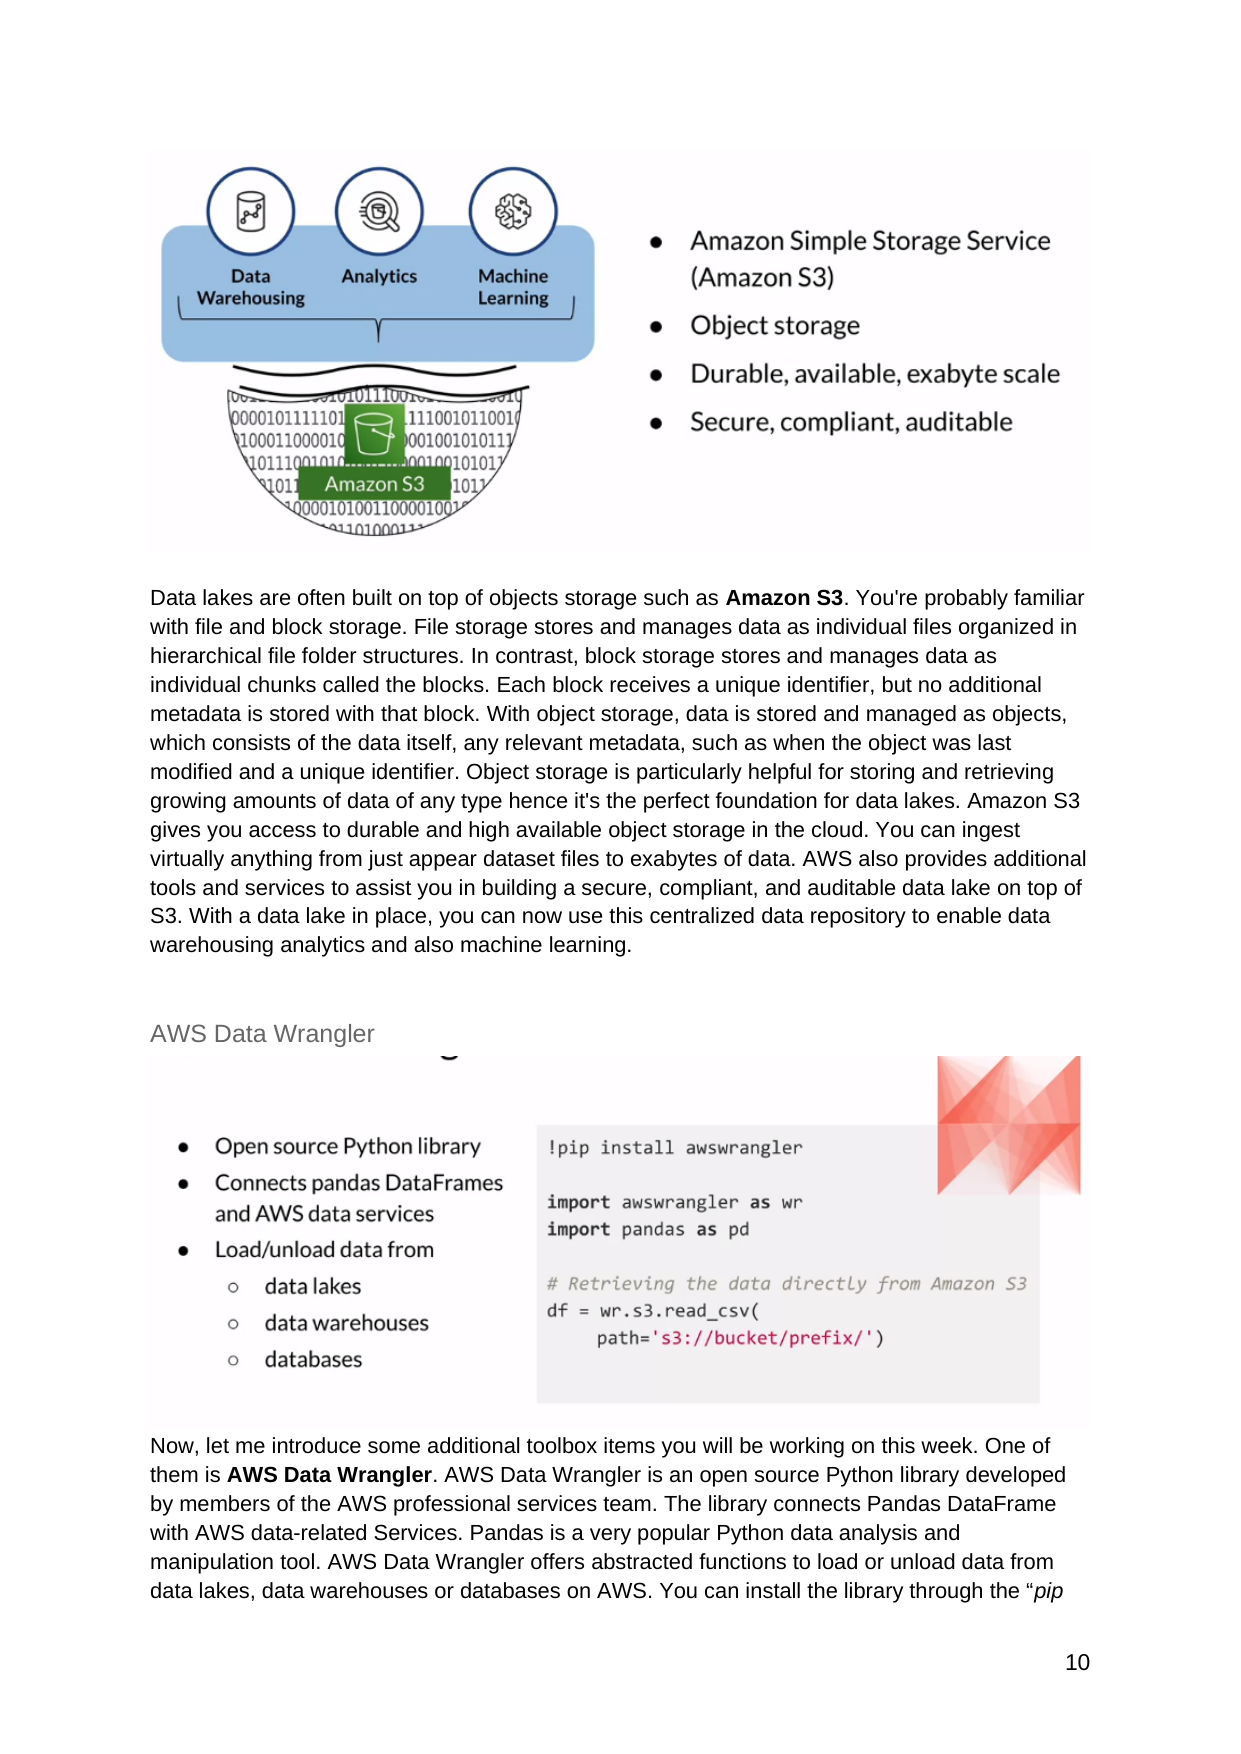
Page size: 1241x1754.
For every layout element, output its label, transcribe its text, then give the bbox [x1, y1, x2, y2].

picture [150, 1056, 1091, 1430]
picture [150, 150, 1091, 552]
subtitle AWS Data Wrangler [150, 1019, 1090, 1048]
text Data lakes are often built on top of objects storage such as Amazon S3. You're probably familiar with file and block storage. File storage stores and manages data as individual files organized in hierarchical file folder structures. In contrast, block storage stores and manages data as individual chunks called the blocks. Each block receives a unique identifier, but no additional metadata is stored with that block. With object storage, data is stored and managed as objects, which consists of the data itself, any relevant metadata, such as when the object was last modified and a unique identifier. Object storage is particularly helpful for storing and retrieving growing amounts of data of any type hence it's the perfect foundation for data lakes. Amazon S3 gives you access to durable and high available object storage in the cloud. You can ingest virtually anything from just appear dataset files to exabytes of data. AWS also provides additional tools and services to assist you in building a secure, compliant, and auditable data lake on top of S3. With a data lake in place, you can now use this centralized data repository to enable data warehousing analytics and also machine learning. [150, 585, 1090, 958]
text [150, 1433, 1090, 1603]
